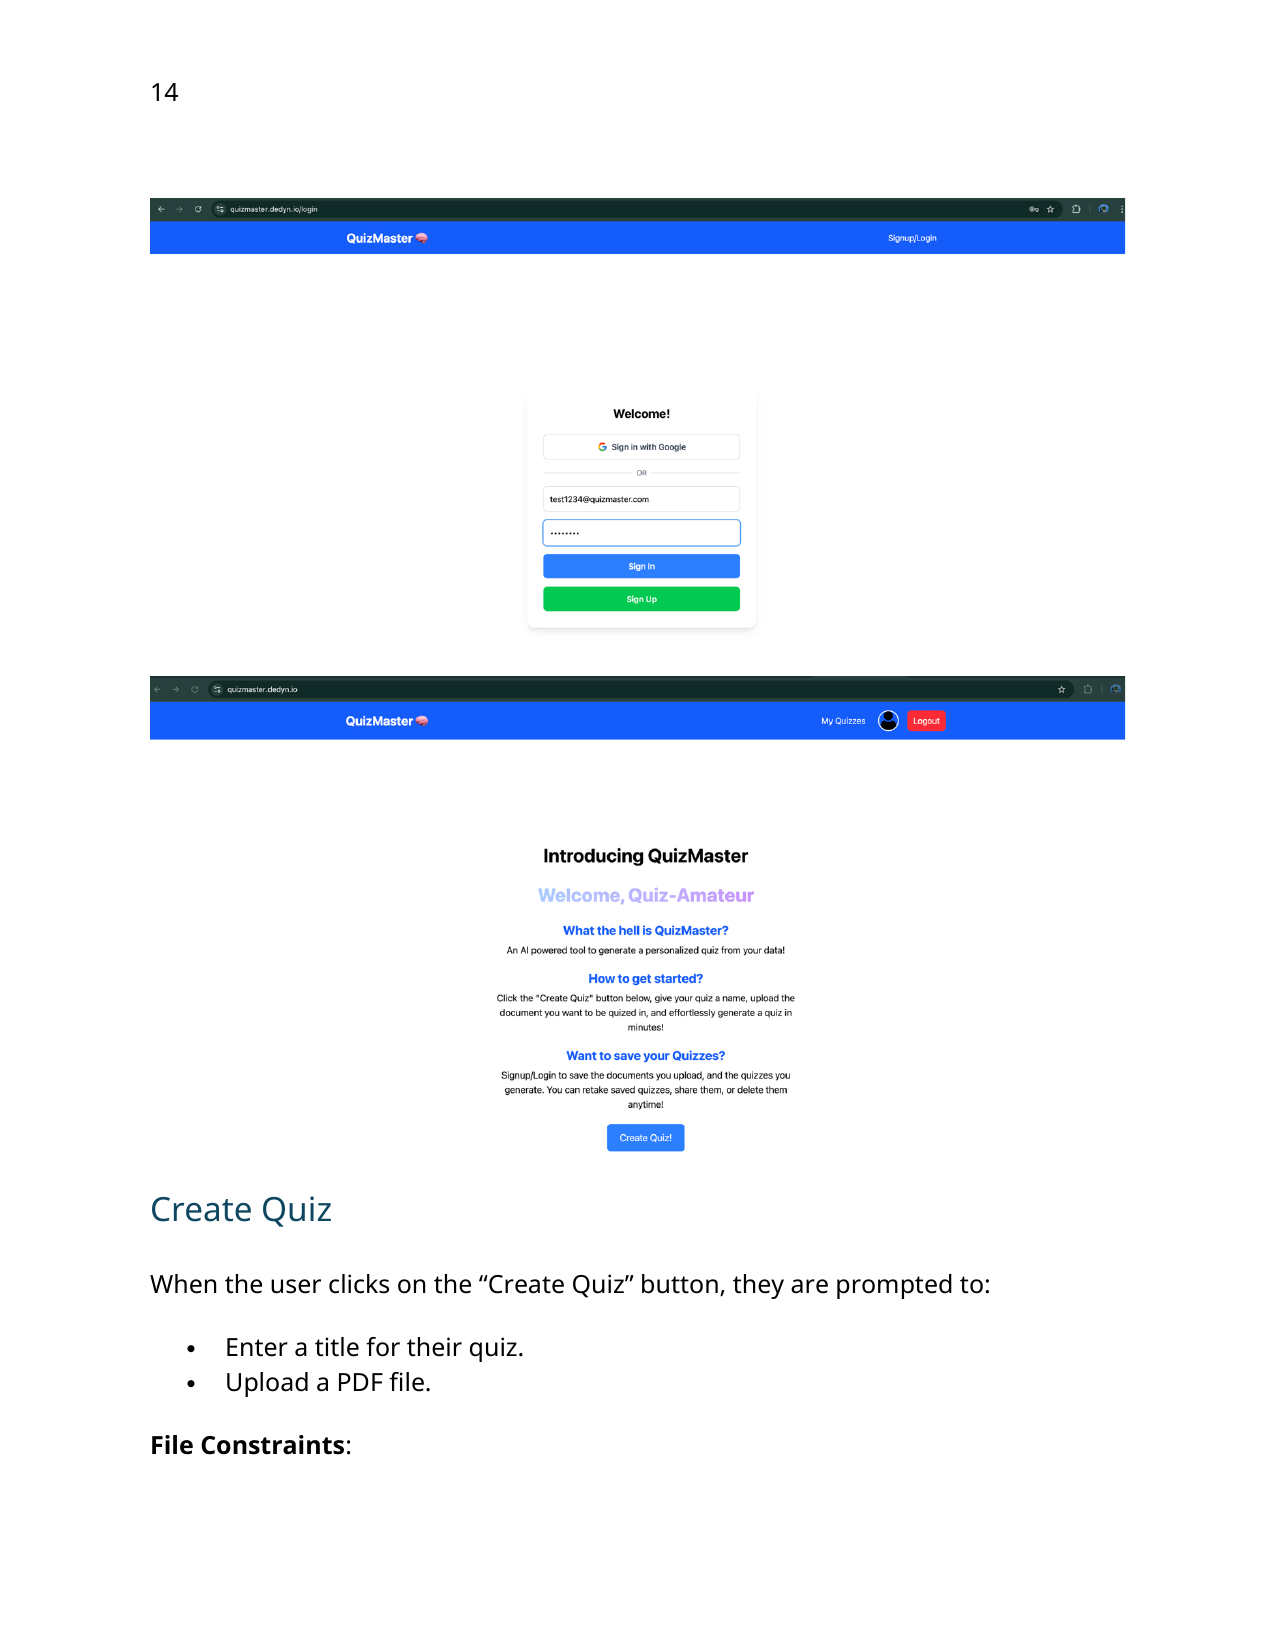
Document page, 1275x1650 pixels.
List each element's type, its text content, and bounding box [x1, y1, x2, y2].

list Enter a title for their quiz. [187, 1330, 1125, 1364]
text When the user clicks on the “Create Quiz” button, they are prompted to: [150, 1267, 1125, 1301]
subtitle Create Quiz [150, 1186, 1125, 1231]
picture [150, 198, 1125, 655]
picture [150, 676, 1125, 1164]
text File Constraints: [150, 1427, 1125, 1461]
list Upload a PDF file. [187, 1364, 1125, 1398]
